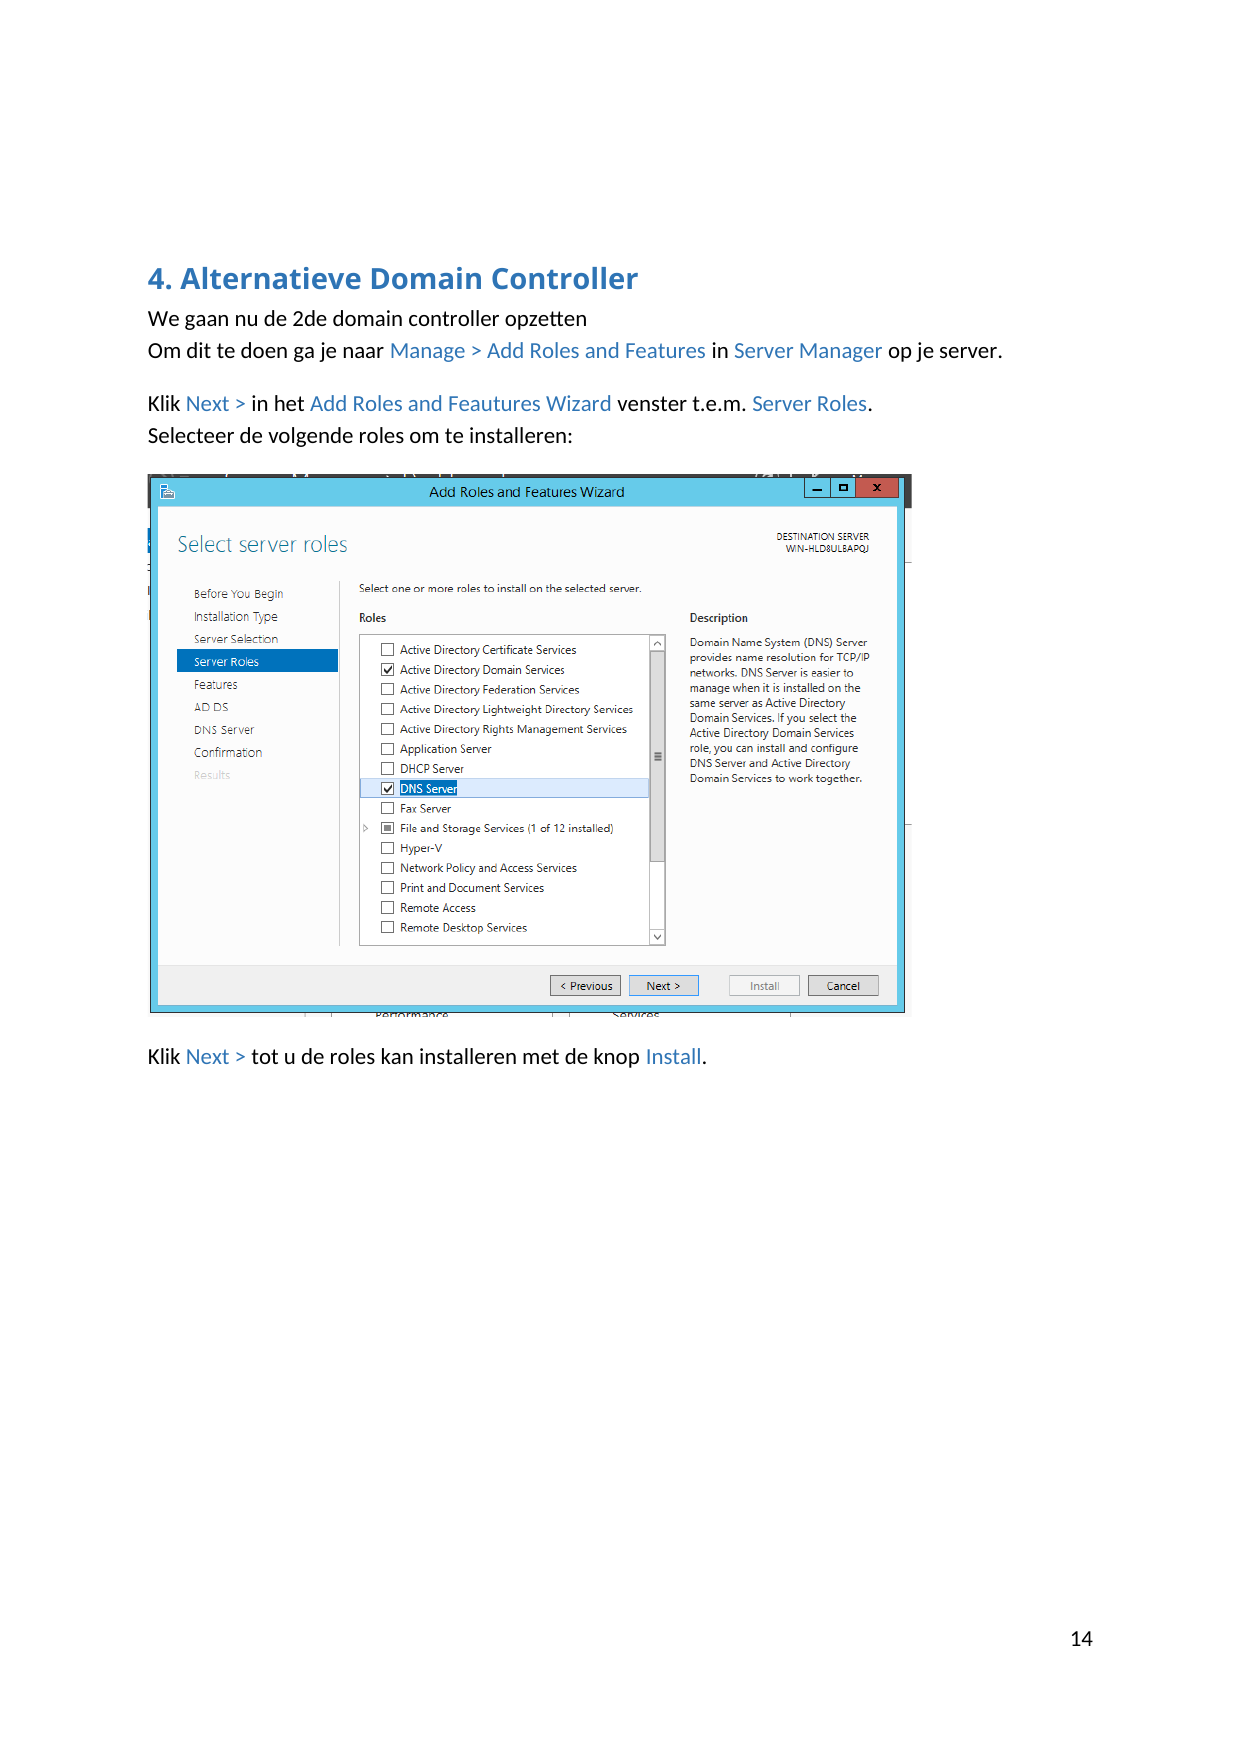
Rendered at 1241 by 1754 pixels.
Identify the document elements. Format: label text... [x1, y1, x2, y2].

picture [147, 474, 912, 1017]
text Klik Next > tot u de roles kan installeren met de knop Install. [148, 1042, 1093, 1070]
subtitle 4. Alternatieve Domain Controller [148, 258, 1093, 298]
text Klik Next > in het Add Roles and Feautures Wizard venster t.e.m. Server Roles. Selecteer de volgende roles om te installeren: [148, 389, 1093, 449]
text We gaan nu de 2de domain controller opzetten Om dit te doen ga je naar Manage > Add Roles and Features in Server Manager op je server. [148, 304, 1093, 364]
